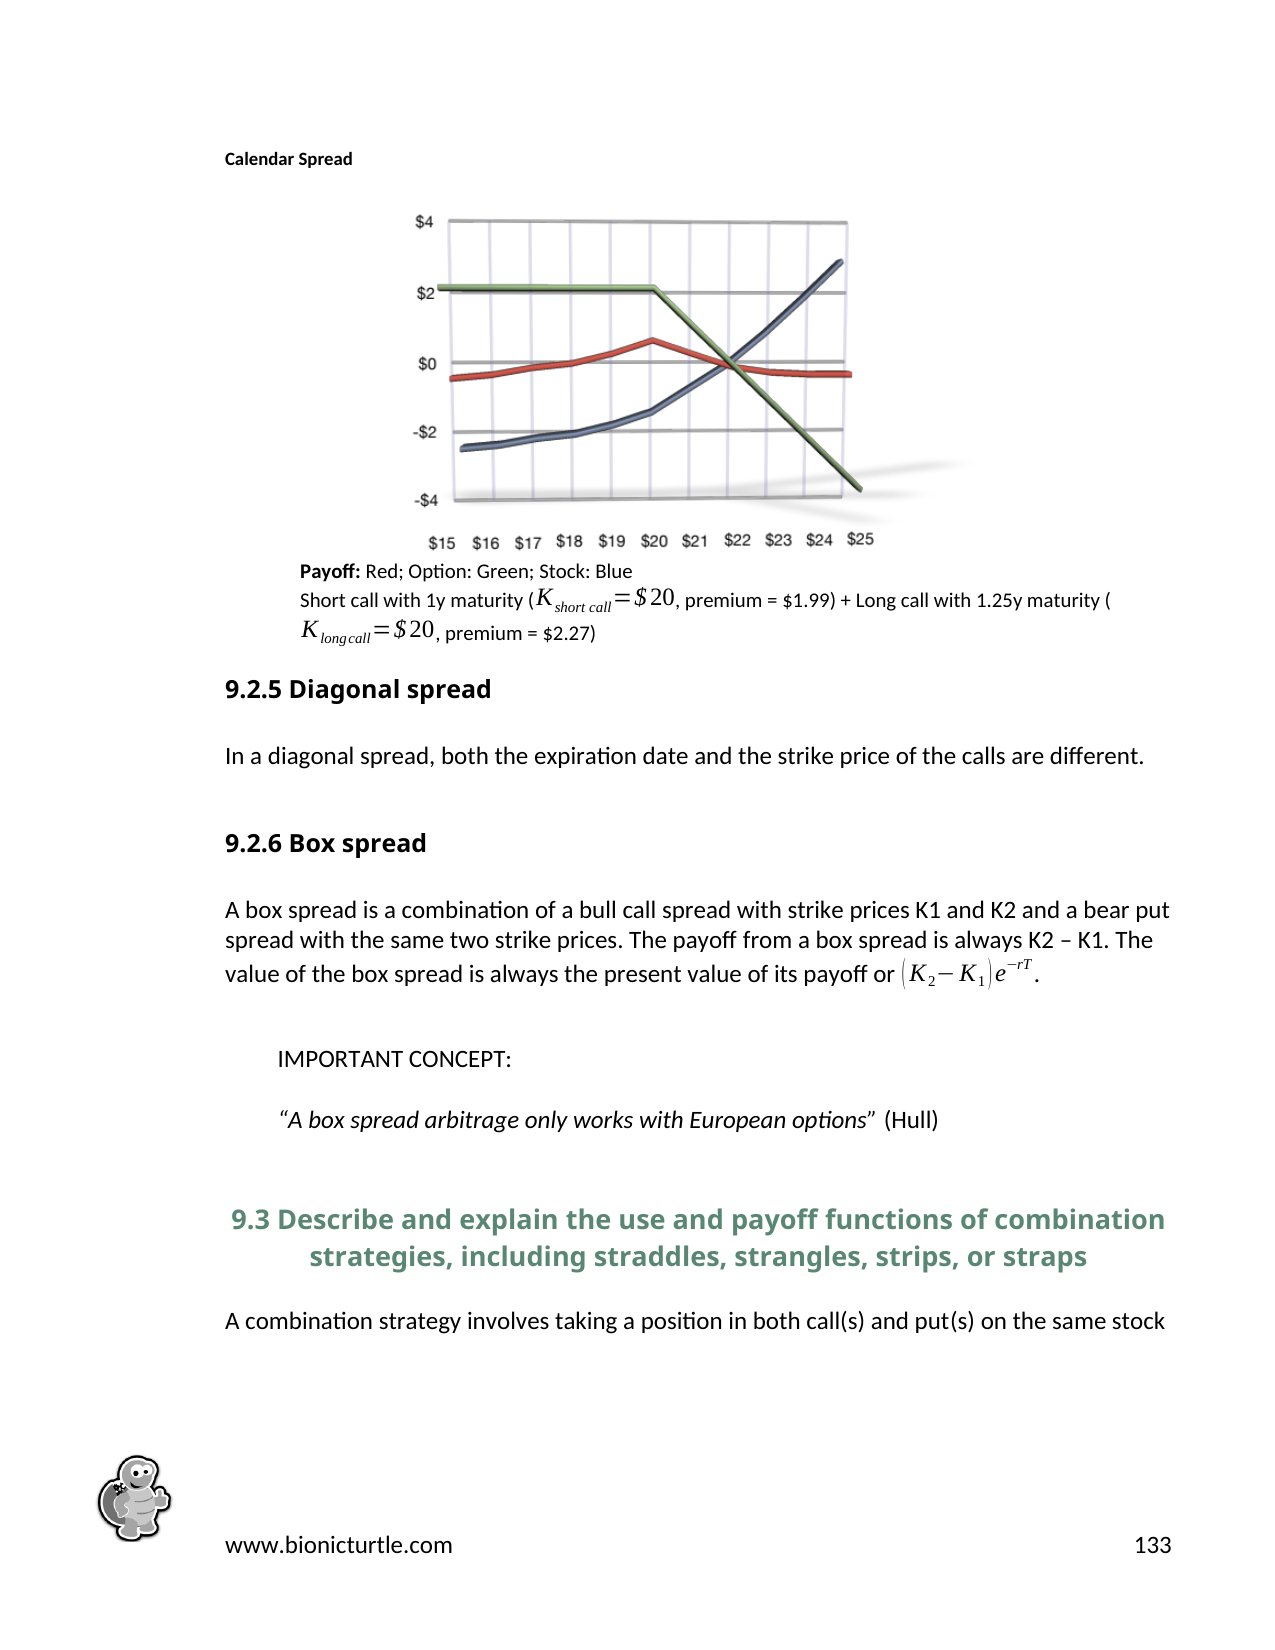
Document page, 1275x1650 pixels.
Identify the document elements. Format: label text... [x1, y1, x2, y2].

text Calendar Spread [225, 147, 1172, 170]
text A box spread is a combination of a bull call spread with strike prices K1 and K2 and a bear put spread with the same two strike prices. The payoff from a box spread is always K2 – K1. The value of the box spread is always the present value of its payoff or . [225, 894, 1172, 992]
subtitle 9.3 Describe and explain the use and payoff functions of combination strategies, including straddles, strangles, strips, or straps [225, 1201, 1172, 1274]
subtitle 9.2.5 Diagonal spread [225, 672, 1172, 740]
subtitle 9.2.6 Box spread [225, 826, 1172, 894]
text Payoff: Red; Option: Green; Stock: Blue Short call with 1y maturity (, premium = $1.99) + Long call with 1.25y maturity (, premium = $2.27) [300, 558, 1172, 647]
text In a diagonal spread, both the expiration date and the strike price of the calls are different. [225, 740, 1172, 770]
text A combination strategy involves taking a position in both call(s) and put(s) on the same stock [225, 1305, 1172, 1335]
